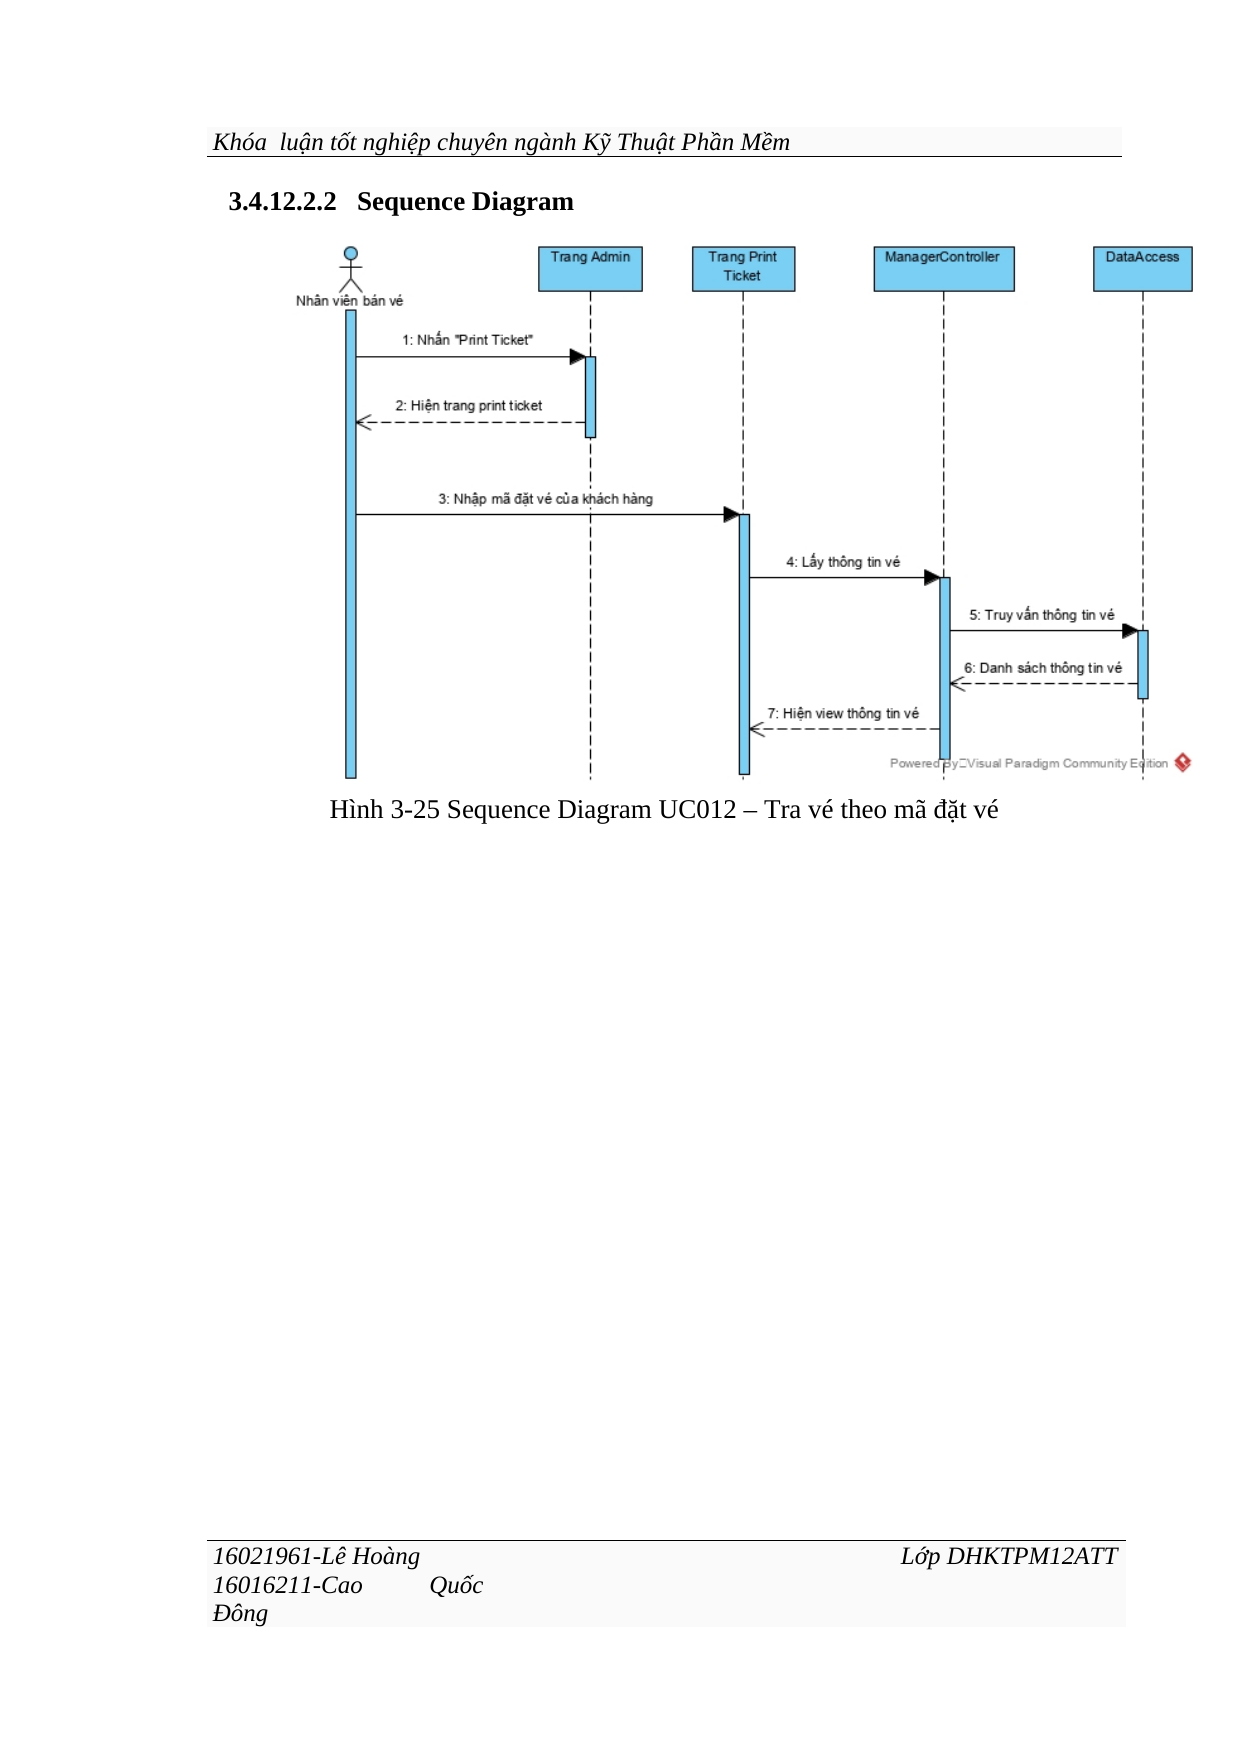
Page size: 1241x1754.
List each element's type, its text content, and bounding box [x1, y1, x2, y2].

text Hình - Sequence Diagram UC012 – Tra vé theo mã đặt vé [207, 793, 1122, 824]
picture [281, 244, 1198, 784]
subtitle Sequence Diagram [228, 185, 1122, 216]
